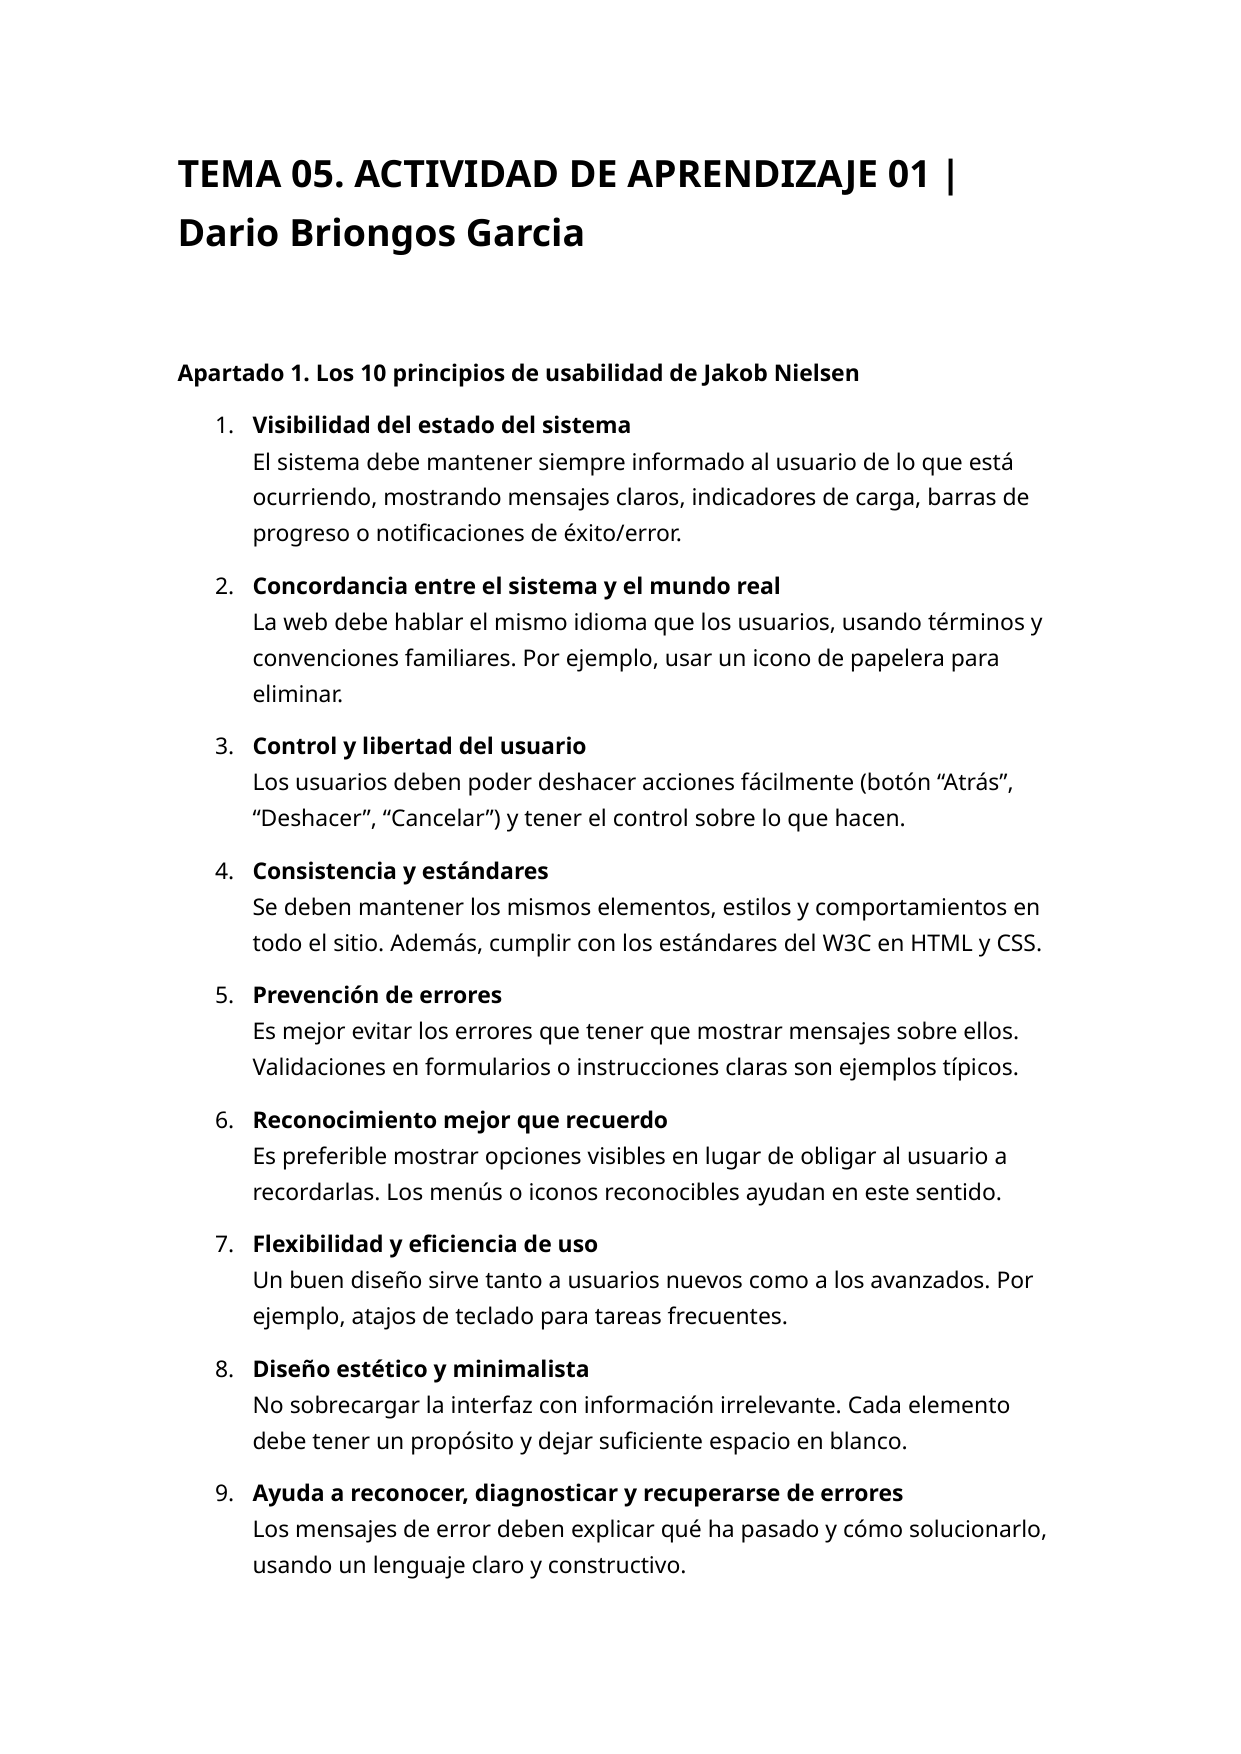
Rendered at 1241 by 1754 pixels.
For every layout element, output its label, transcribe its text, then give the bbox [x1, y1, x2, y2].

list Prevención de errores Es mejor evitar los errores que tener que mostrar mensajes sobre ellos. Validaciones en formularios o instrucciones claras son ejemplos típicos. [215, 979, 1063, 1082]
list Concordancia entre el sistema y el mundo real La web debe hablar el mismo idioma que los usuarios, usando términos y convenciones familiares. Por ejemplo, usar un icono de papelera para eliminar. [215, 570, 1063, 709]
list Ayuda a reconocer, diagnosticar y recuperarse de errores Los mensajes de error deben explicar qué ha pasado y cómo solucionarlo, usando un lenguaje claro y constructivo. [215, 1477, 1063, 1580]
list Flexibilidad y eficiencia de uso Un buen diseño sirve tanto a usuarios nuevos como a los avanzados. Por ejemplo, atajos de teclado para tareas frecuentes. [215, 1228, 1063, 1331]
list Reconocimiento mejor que recuerdo Es preferible mostrar opciones visibles en lugar de obligar al usuario a recordarlas. Los menús o iconos reconocibles ayudan en este sentido. [215, 1104, 1063, 1207]
list Consistencia y estándares Se deben mantener los mismos elementos, estilos y comportamientos en todo el sitio. Además, cumplir con los estándares del W3C en HTML y CSS. [215, 855, 1063, 958]
list Diseño estético y minimalista No sobrecargar la interfaz con información irrelevante. Cada elemento debe tener un propósito y dejar suficiente espacio en blanco. [215, 1353, 1063, 1456]
list Control y libertad del usuario Los usuarios deben poder deshacer acciones fácilmente (botón “Atrás”, “Deshacer”, “Cancelar”) y tener el control sobre lo que hacen. [215, 730, 1063, 833]
list Visibilidad del estado del sistema El sistema debe mantener siempre informado al usuario de lo que está ocurriendo, mostrando mensajes claros, indicadores de carga, barras de progreso o notificaciones de éxito/error. [215, 409, 1063, 548]
text Apartado 1. Los 10 principios de usabilidad de Jakob Nielsen [177, 357, 1063, 388]
text TEMA 05. ACTIVIDAD DE APRENDIZAJE 01 | Dario Briongos Garcia [177, 148, 1063, 257]
